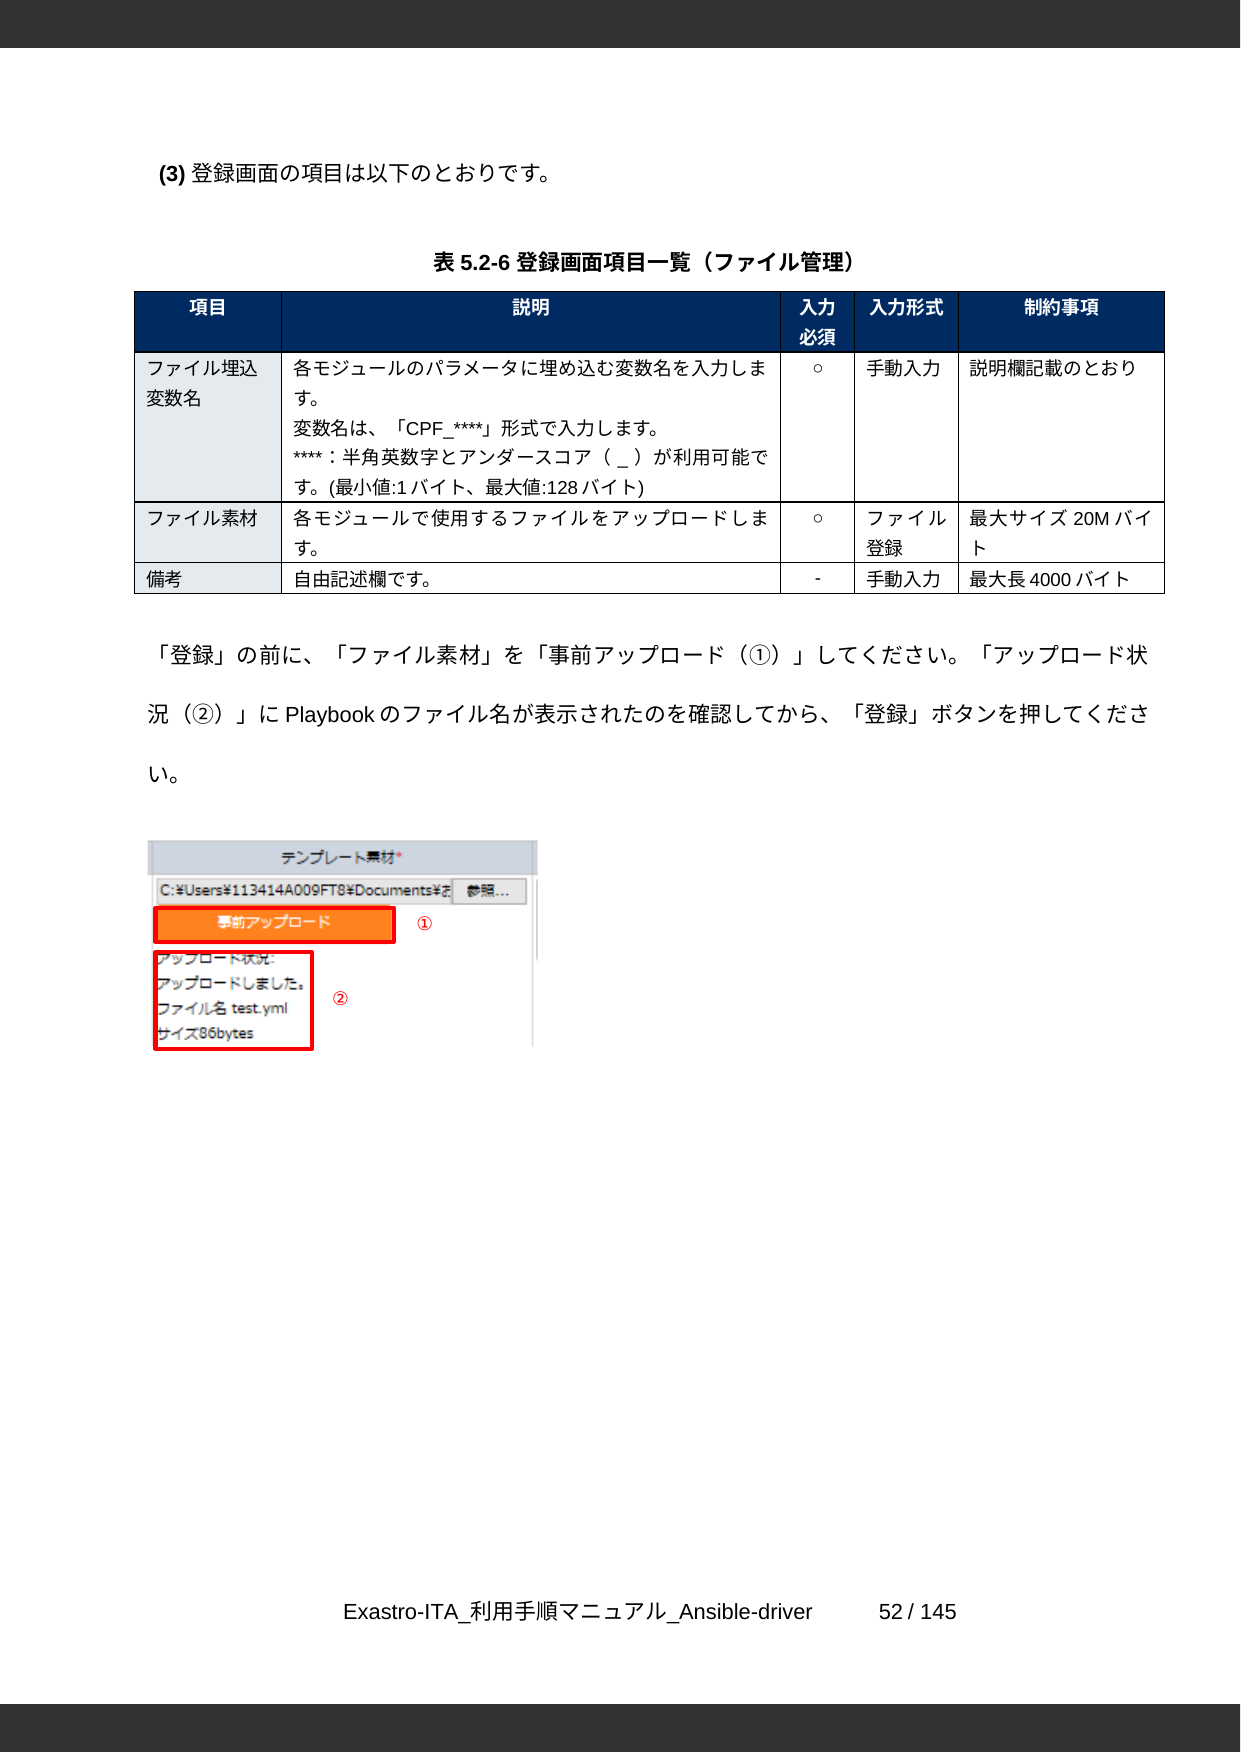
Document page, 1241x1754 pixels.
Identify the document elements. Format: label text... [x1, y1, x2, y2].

table_header 入力形式 [855, 292, 958, 351]
table_cell 説明欄記載のとおり [959, 353, 1164, 501]
table_cell ファイル登録 [855, 503, 958, 562]
table_cell 手動入力 [855, 563, 958, 593]
table_cell - [781, 563, 854, 593]
table_cell 自由記述欄です。 [282, 563, 780, 593]
table_cell 各モジュールのパラメータに埋め込む変数名を入力します。 変数名は、「CPF_****」形式で入力します。 ****：半角英数字とアンダースコア（ _ ）が利用可能です。(最小値:1バイト、最大値:128バイト) [282, 353, 780, 501]
table_header 入力 必須 [781, 292, 854, 351]
table_cell 最大サイズ20Mバイト [959, 503, 1164, 562]
table_header 制約事項 [959, 292, 1164, 351]
picture [147, 832, 538, 1065]
text 「登録」の前に、「ファイル素材」を「事前アップロード（①）」してください。「アップロード状況（②）」にPlaybookのファイル名が表示されたのを確認してから、「登録」ボタンを押してください。 [148, 624, 1152, 802]
table_cell ○ [781, 353, 854, 501]
table_cell ○ [781, 503, 854, 562]
picture [0, 0, 1241, 48]
table_cell ファイル埋込 変数名 [135, 353, 281, 501]
text 表 5.2-6 登録画面項目一覧（ファイル管理） [148, 231, 1152, 291]
table_cell 最大長4000バイト [959, 563, 1164, 593]
table_cell 手動入力 [855, 353, 958, 501]
table_cell 備考 [135, 563, 281, 593]
table_cell 各モジュールで使用するファイルをアップロードします。 [282, 503, 780, 562]
table_cell ファイル素材 [135, 503, 281, 562]
text (3) 登録画面の項目は以下のとおりです。 [148, 142, 1152, 201]
picture [0, 1704, 1241, 1752]
table_header 項目 [135, 292, 281, 351]
table_header 説明 [282, 292, 780, 351]
